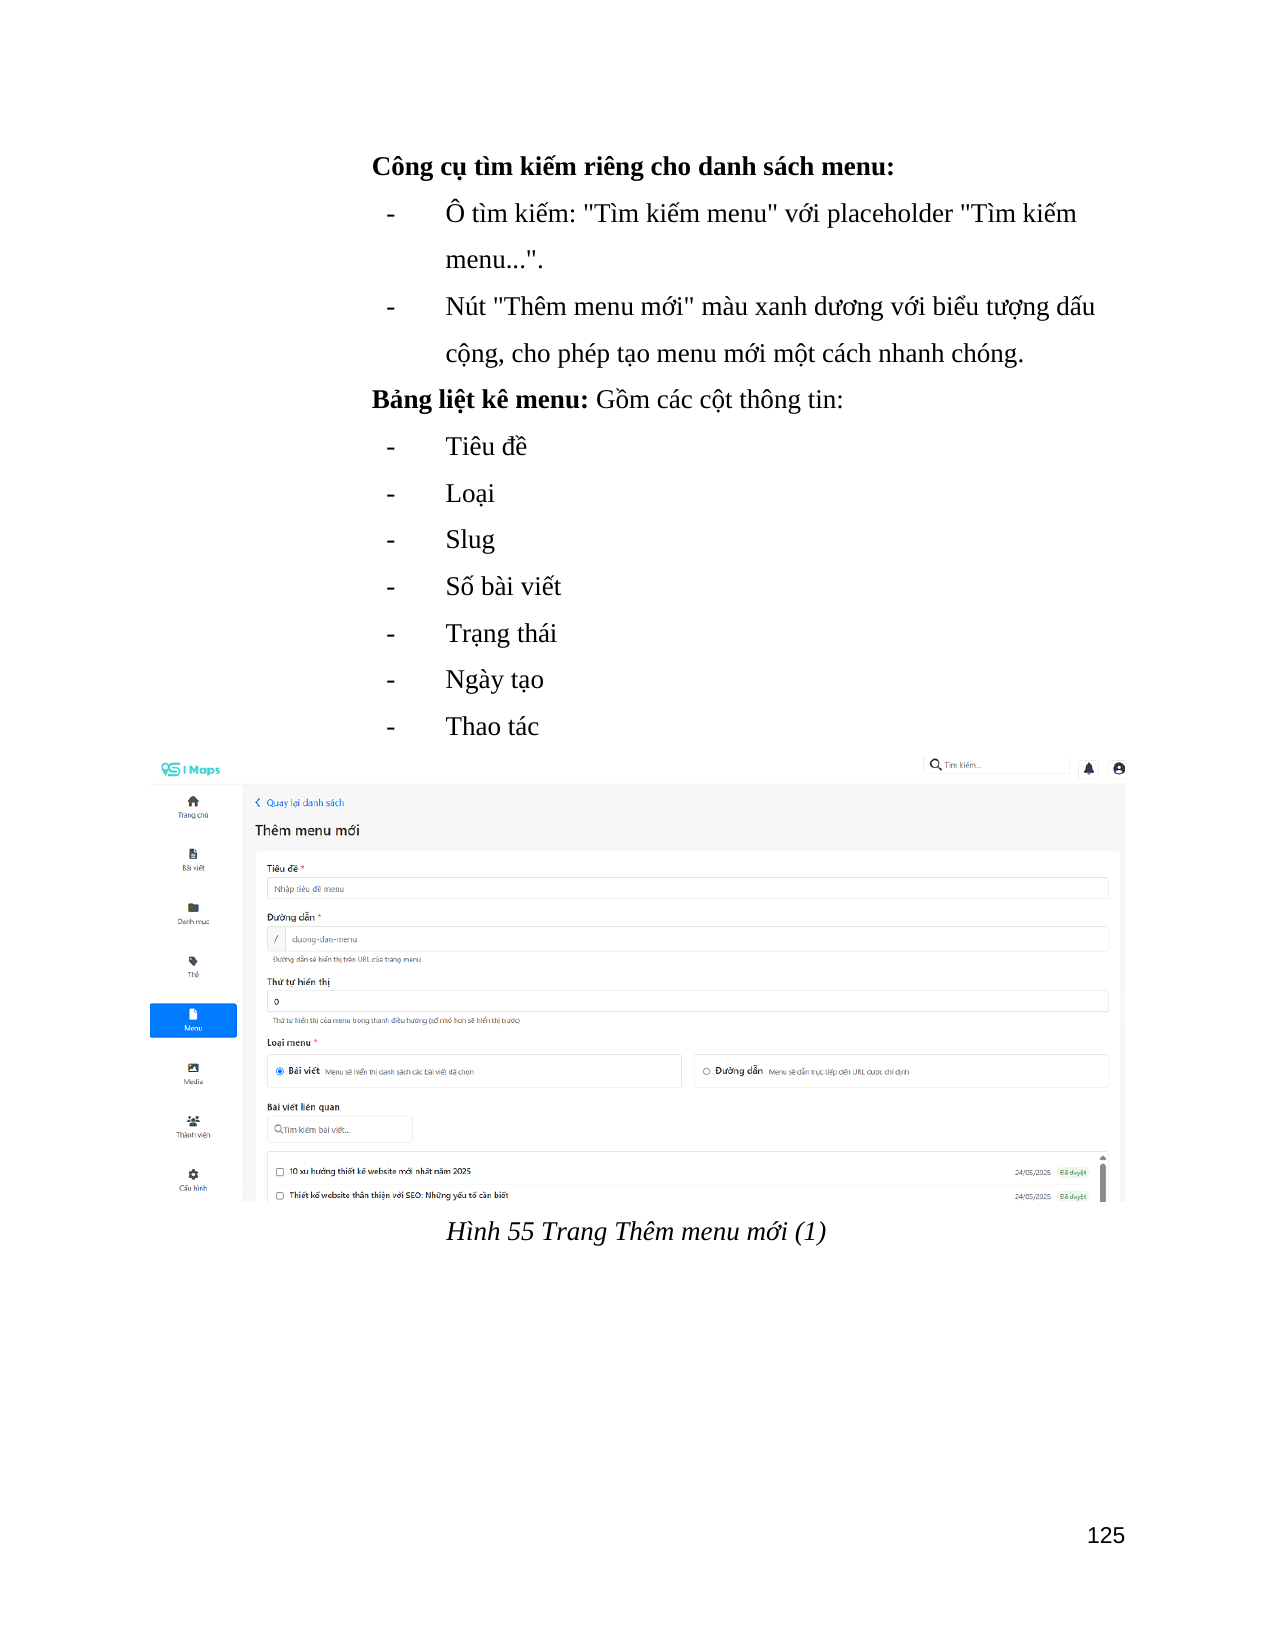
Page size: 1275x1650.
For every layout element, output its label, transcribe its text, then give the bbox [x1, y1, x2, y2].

list Ngày tạo [386, 663, 1125, 694]
picture [150, 756, 1125, 1202]
list Trạng thái [386, 617, 1125, 648]
text Hình 55 Trang Thêm menu mới (1) [150, 1215, 1125, 1246]
list Loại [386, 477, 1125, 508]
list Nút "Thêm menu mới" màu xanh dương với biểu tượng dấu cộng, cho phép tạo menu mới một cách nhanh chóng. [386, 290, 1125, 368]
list Ô tìm kiếm: "Tìm kiếm menu" với placeholder "Tìm kiếm menu...". [386, 197, 1125, 274]
list Slug [386, 523, 1125, 554]
list Thao tác [386, 710, 1125, 741]
text Công cụ tìm kiếm riêng cho danh sách menu: [327, 150, 1125, 181]
list Tiêu đề [386, 430, 1125, 461]
text Bảng liệt kê menu: Gồm các cột thông tin: [327, 383, 1125, 414]
list Số bài viết [386, 570, 1125, 601]
